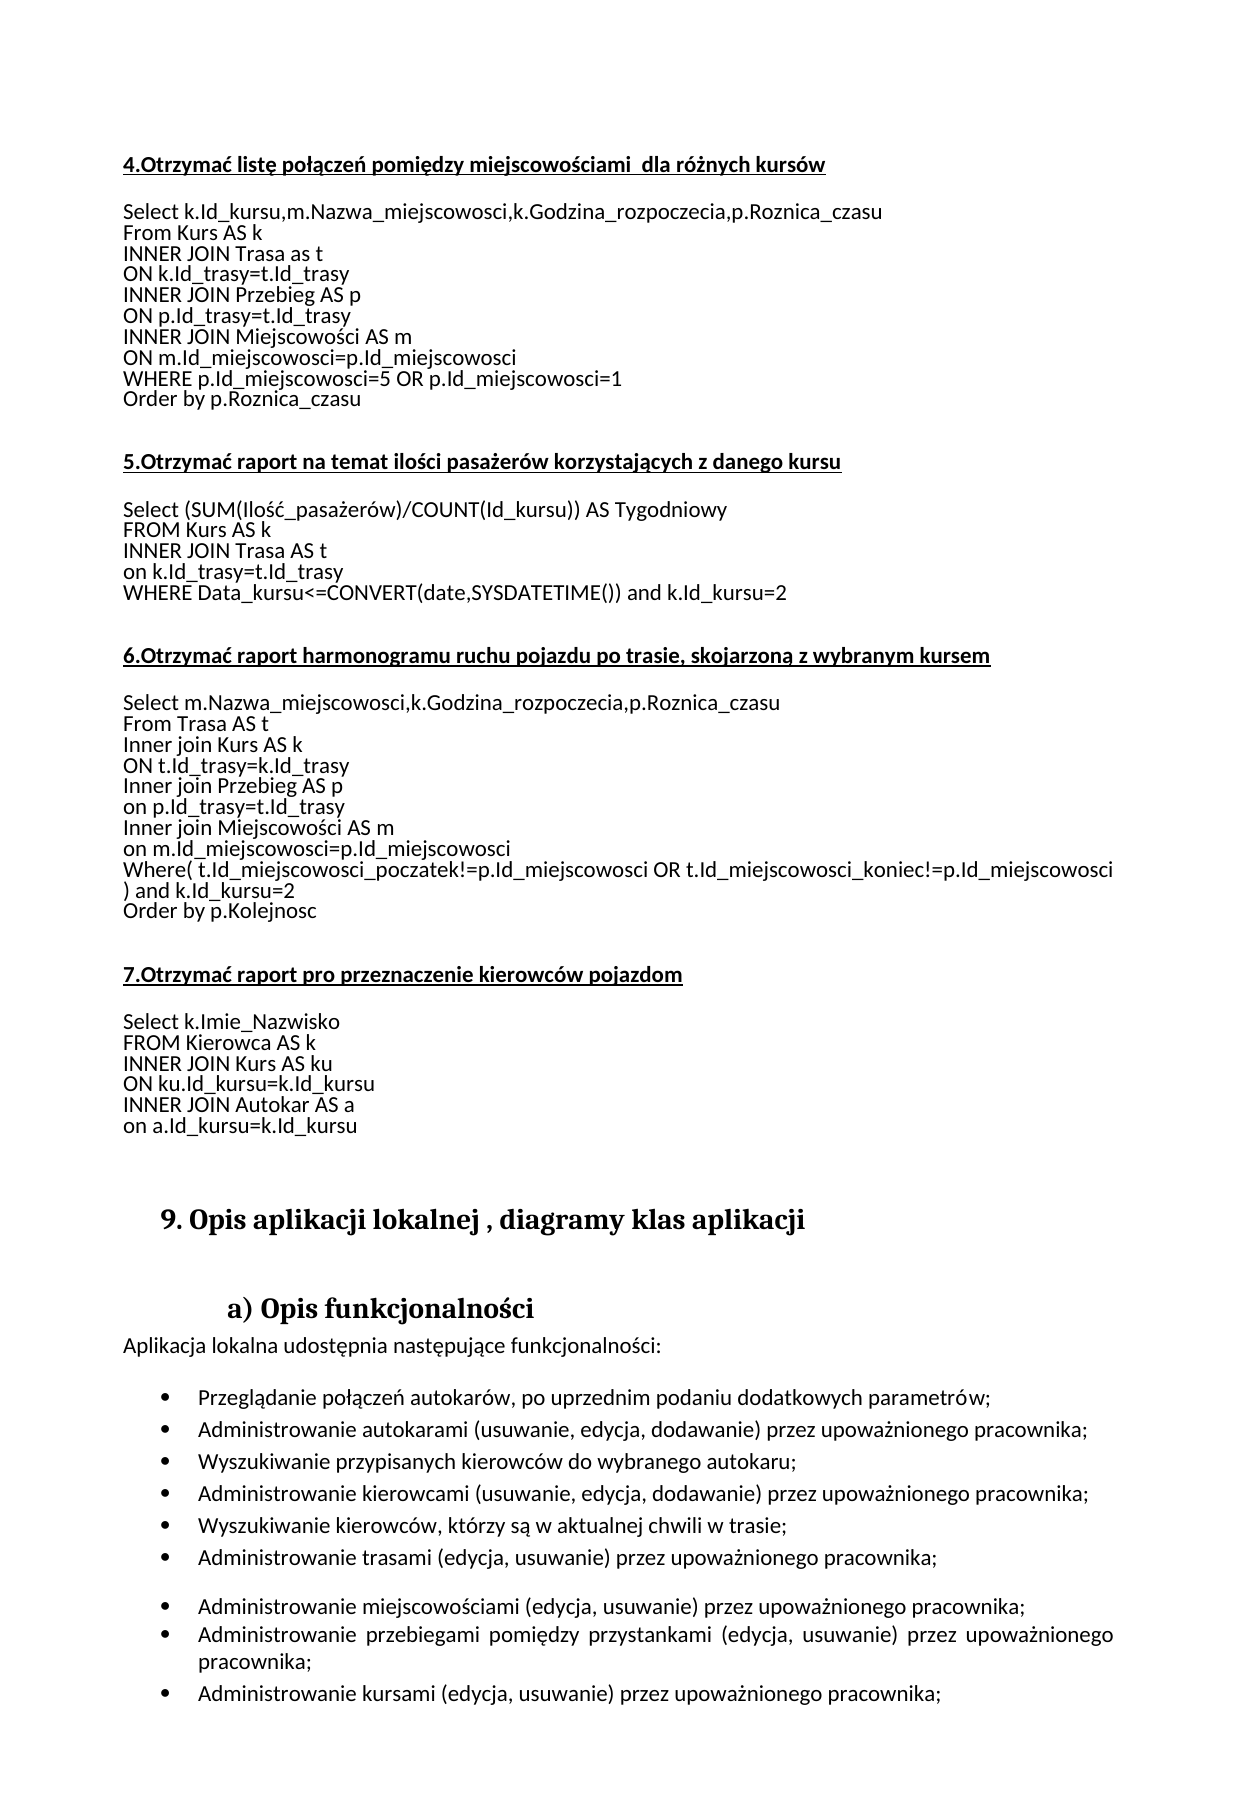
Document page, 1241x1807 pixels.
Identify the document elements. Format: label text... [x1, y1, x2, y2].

text WHERE p.Id_miejscowosci=5 OR p.Id_miejscowosci=1 [123, 369, 1115, 390]
text 5.Otrzymać raport na temat ilości pasażerów korzystających z danego kursu [123, 448, 1115, 475]
text ON p.Id_trasy=t.Id_trasy [123, 307, 1115, 328]
text 6.Otrzymać raport harmonogramu ruchu pojazdu po trasie, skojarzoną z wybranym kursem [123, 641, 1115, 669]
list Przeglądanie połączeń autokarów, po uprzednim podaniu dodatkowych parametrów; [161, 1384, 1115, 1411]
text INNER JOIN Miejscowości AS m [123, 328, 1115, 348]
text Order by p.Kolejnosc [123, 902, 1115, 923]
list Administrowanie kursami (edycja, usuwanie) przez upoważnionego pracownika; [161, 1680, 1115, 1707]
text INNER JOIN Autokar AS a [123, 1096, 1115, 1117]
text Select (SUM(Ilość_pasażerów)/COUNT(Id_kursu)) AS Tygodniowy [123, 500, 1115, 521]
list Wyszukiwanie kierowców, którzy są w aktualnej chwili w trasie; [161, 1512, 1115, 1539]
text on a.Id_kursu=k.Id_kursu [123, 1117, 1115, 1138]
text Select k.Imie_Nazwisko [123, 1013, 1115, 1033]
text on k.Id_trasy=t.Id_trasy [123, 563, 1115, 584]
list Administrowanie kierowcami (usuwanie, edycja, dodawanie) przez upoważnionego pracownika; [161, 1479, 1115, 1507]
text From Trasa AS t [123, 715, 1115, 736]
text ON ku.Id_kursu=k.Id_kursu [123, 1075, 1115, 1096]
text ON m.Id_miejscowosci=p.Id_miejscowosci [123, 348, 1115, 369]
text 9. Opis aplikacji lokalnej , diagramy klas aplikacji [160, 1203, 1115, 1237]
text 4.Otrzymać listę połączeń pomiędzy miejscowościami dla różnych kursów [123, 150, 1115, 178]
list Administrowanie trasami (edycja, usuwanie) przez upoważnionego pracownika; [161, 1544, 1115, 1571]
text Inner join Przebieg AS p [123, 777, 1115, 798]
list Administrowanie miejscowościami (edycja, usuwanie) przez upoważnionego pracownika; [161, 1592, 1115, 1620]
text 7.Otrzymać raport pro przeznaczenie kierowców pojazdom [123, 960, 1115, 988]
list Administrowanie przebiegami pomiędzy przystankami (edycja, usuwanie) przez upoważnionego pracownika; [161, 1620, 1115, 1676]
text ON k.Id_trasy=t.Id_trasy [123, 265, 1115, 286]
text Select k.Id_kursu,m.Nazwa_miejscowosci,k.Godzina_rozpoczecia,p.Roznica_czasu [123, 203, 1115, 223]
text on p.Id_trasy=t.Id_trasy [123, 798, 1115, 819]
text WHERE Data_kursu<=CONVERT(date,SYSDATETIME()) and k.Id_kursu=2 [123, 584, 1115, 604]
text Order by p.Roznica_czasu [123, 390, 1115, 411]
text INNER JOIN Kurs AS ku [123, 1054, 1115, 1075]
text INNER JOIN Przebieg AS p [123, 286, 1115, 307]
text Where( t.Id_miejscowosci_poczatek!=p.Id_miejscowosci OR t.Id_miejscowosci_koniec!=p.Id_miejscowosci ) and k.Id_kursu=2 [123, 861, 1115, 902]
text INNER JOIN Trasa AS t [123, 542, 1115, 563]
list Wyszukiwanie przypisanych kierowców do wybranego autokaru; [161, 1448, 1115, 1475]
text INNER JOIN Trasa as t [123, 244, 1115, 265]
text on m.Id_miejscowosci=p.Id_miejscowosci [123, 840, 1115, 861]
text Inner join Miejscowości AS m [123, 819, 1115, 840]
text Aplikacja lokalna udostępnia następujące funkcjonalności: [123, 1331, 1115, 1359]
text Inner join Kurs AS k [123, 736, 1115, 756]
text From Kurs AS k [123, 223, 1115, 244]
list Administrowanie autokarami (usuwanie, edycja, dodawanie) przez upoważnionego pracownika; [161, 1416, 1115, 1443]
text FROM Kierowca AS k [123, 1033, 1115, 1054]
text FROM Kurs AS k [123, 521, 1115, 542]
text ON t.Id_trasy=k.Id_trasy [123, 756, 1115, 777]
text a) Opis funkcjonalności [227, 1292, 1115, 1326]
text Select m.Nazwa_miejscowosci,k.Godzina_rozpoczecia,p.Roznica_czasu [123, 694, 1115, 715]
